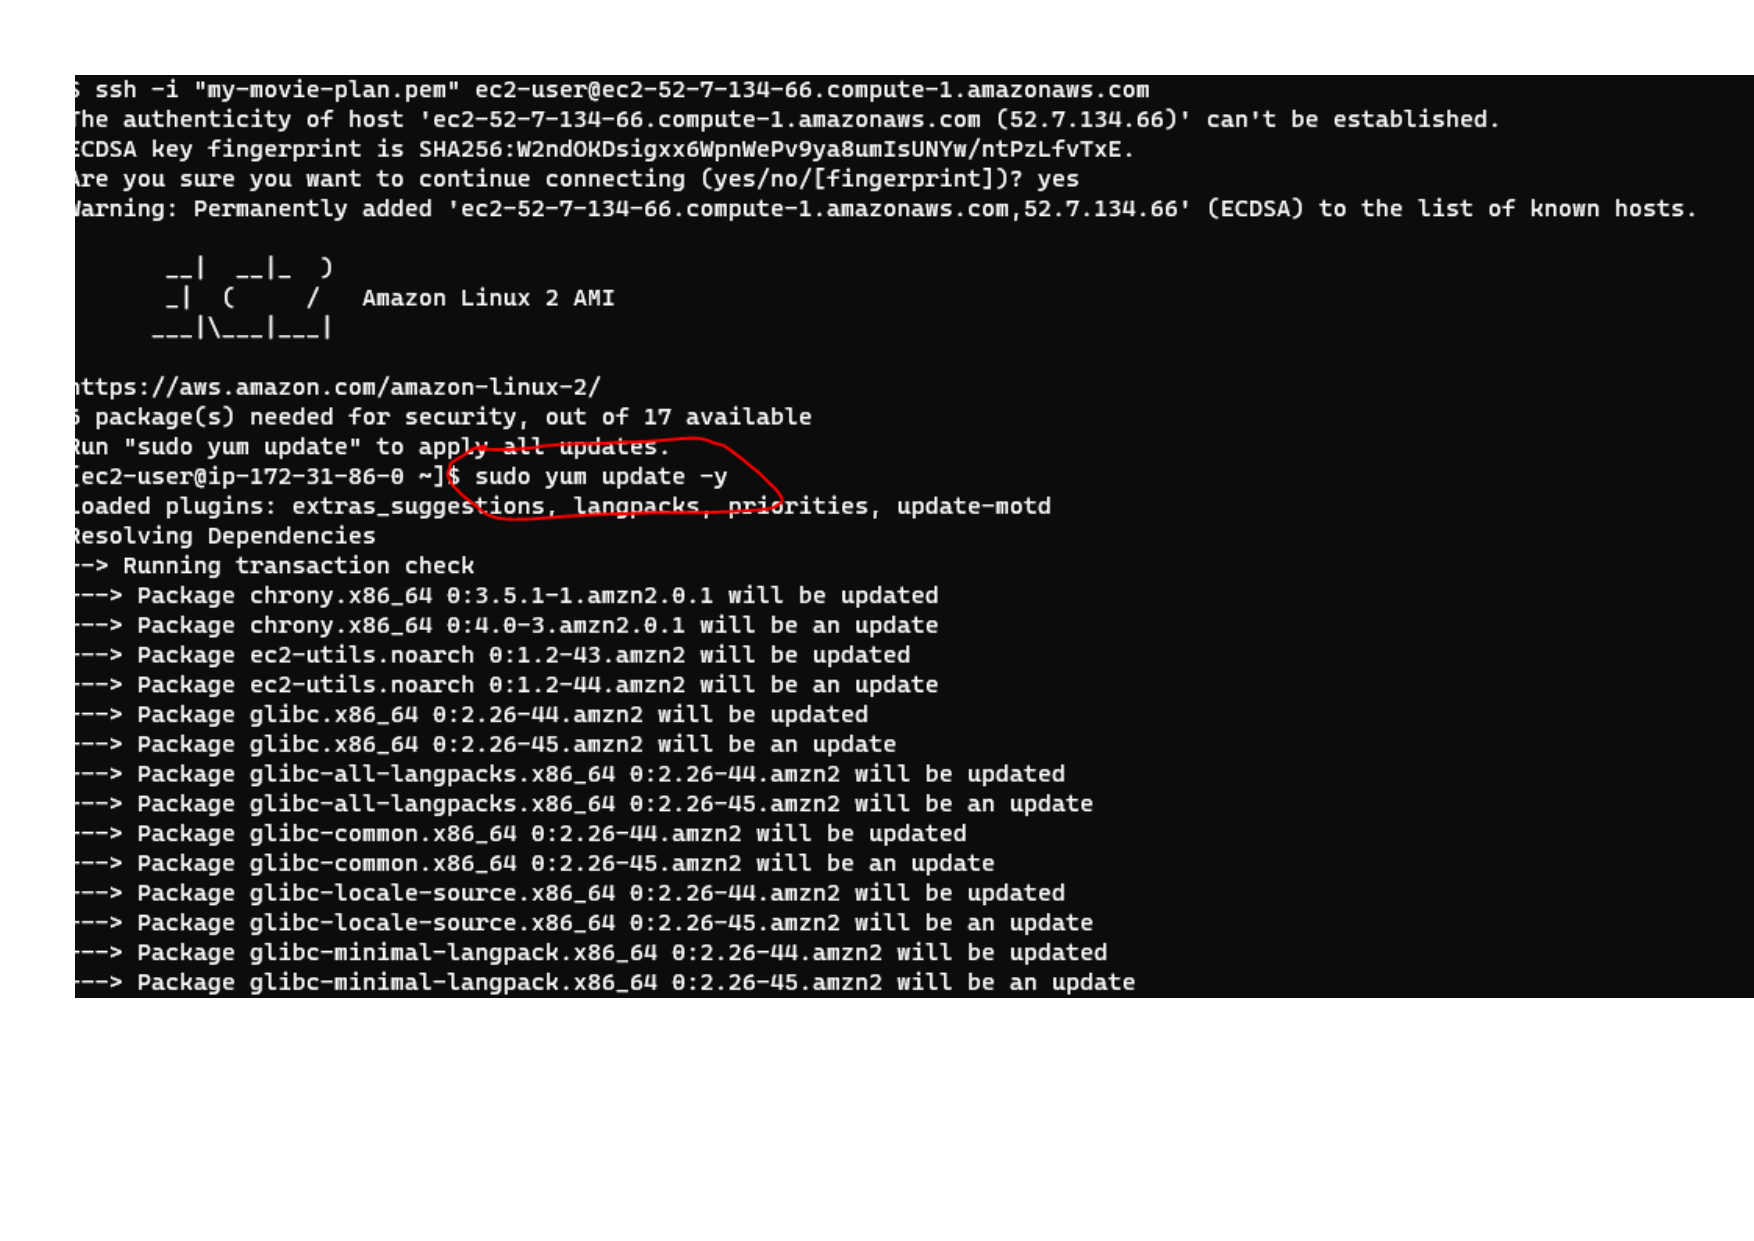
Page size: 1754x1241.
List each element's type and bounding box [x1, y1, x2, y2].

picture [75, 75, 1754, 998]
